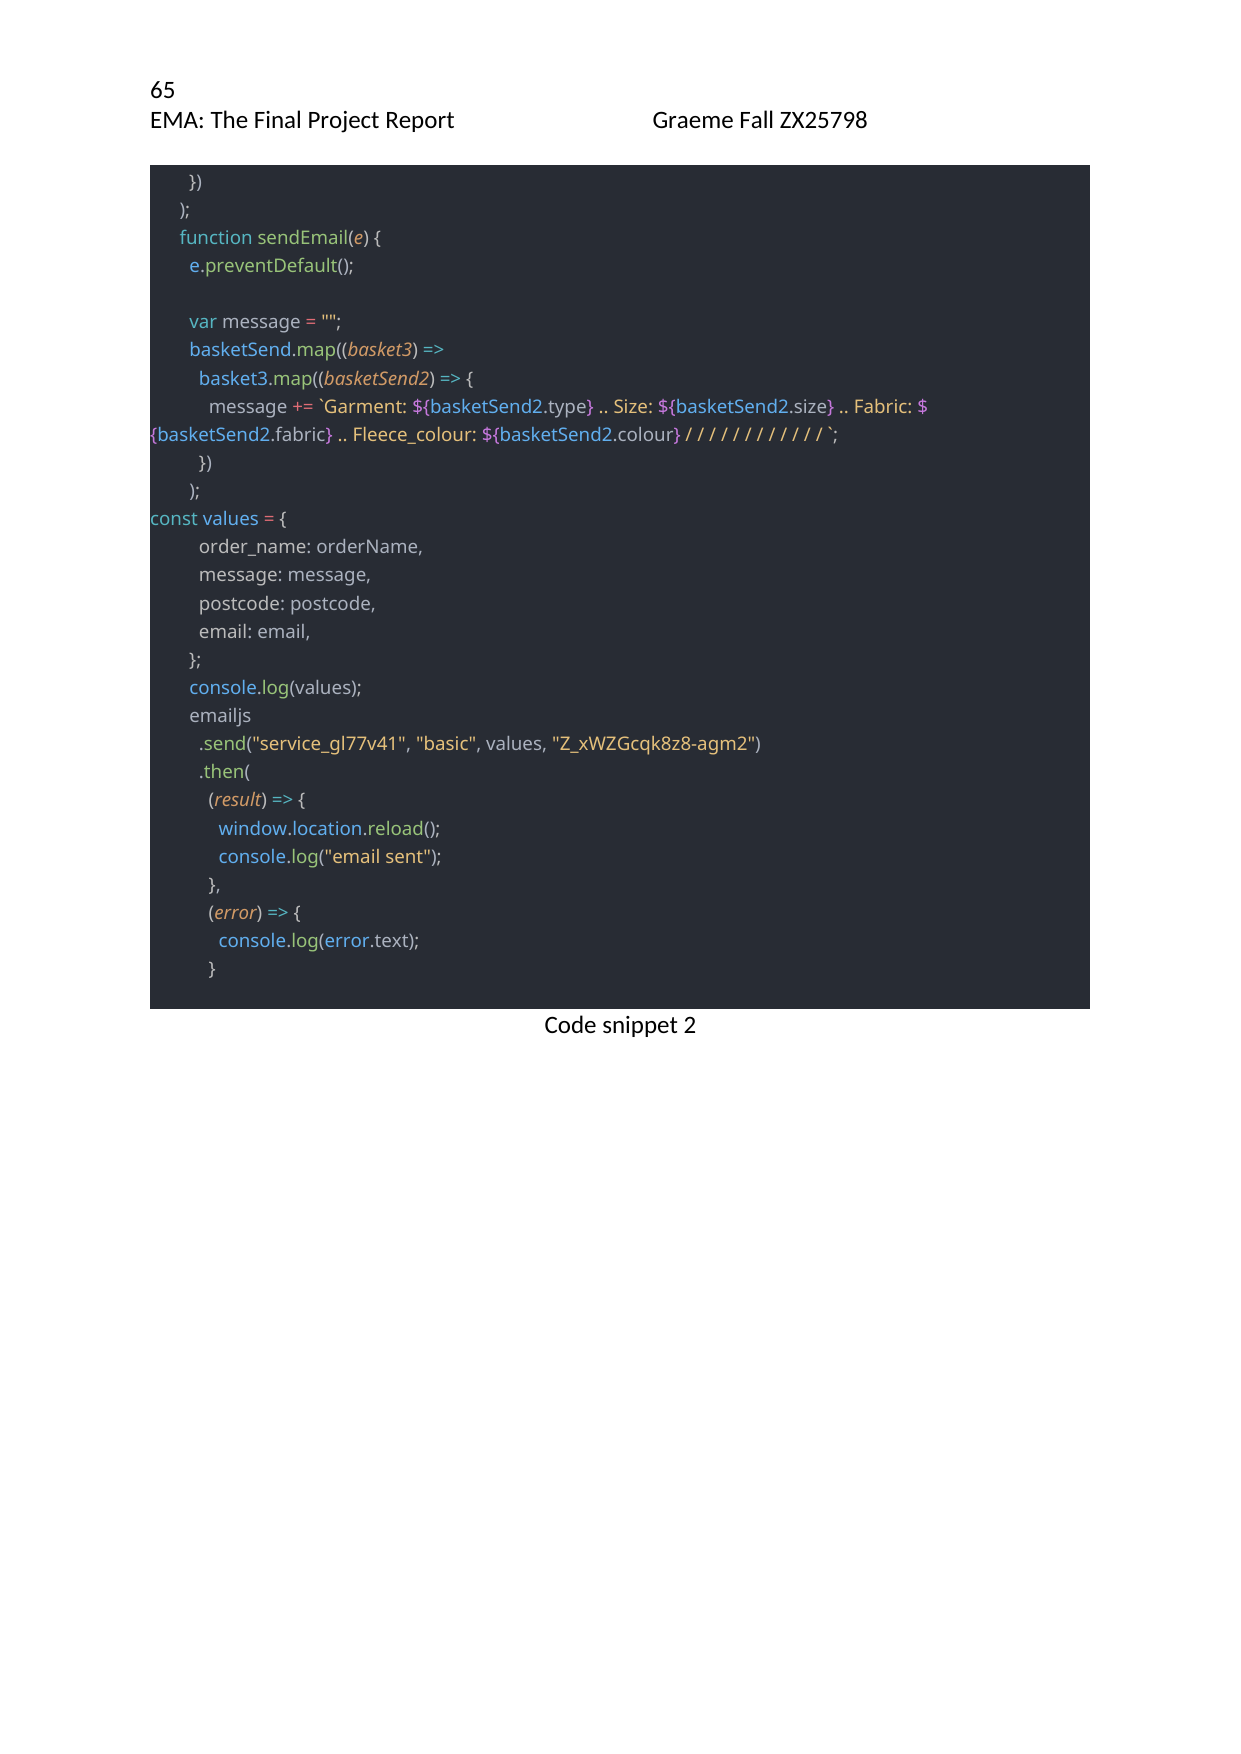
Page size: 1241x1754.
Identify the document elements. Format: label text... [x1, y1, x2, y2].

text message += `Garment: ${basketSend2.type} .. Size: ${basketSend2.size} .. Fabric: ${basketSend2.fabric} .. Fleece_colour: ${basketSend2.colour} / / / / / / / / / / / / `; [150, 390, 1090, 447]
text order_name: orderName, [150, 531, 1090, 559]
text console.log("email sent"); [150, 840, 1090, 868]
text basketSend.map((basket3) => [150, 334, 1090, 362]
text }) [150, 165, 1090, 193]
text .then( [150, 756, 1090, 784]
text } [150, 953, 1090, 981]
text emailjs [150, 700, 1090, 728]
text var message = ""; [150, 306, 1090, 334]
text ); [150, 475, 1090, 503]
text postcode: postcode, [150, 587, 1090, 615]
text .send("service_gl77v41", "basic", values, "Z_xWZGcqk8z8-agm2") [150, 728, 1090, 756]
text console.log(error.text); [150, 925, 1090, 953]
text window.location.reload(); [150, 812, 1090, 840]
text message: message, [150, 559, 1090, 587]
text }, [150, 868, 1090, 897]
text function sendEmail(e) { [150, 222, 1090, 250]
text }; [150, 643, 1090, 672]
text basket3.map((basketSend2) => { [150, 362, 1090, 390]
text console.log(values); [150, 672, 1090, 700]
text Code snippet 2 [150, 1009, 1090, 1039]
text const values = { [150, 503, 1090, 531]
text (result) => { [150, 784, 1090, 812]
text (error) => { [150, 897, 1090, 925]
text e.preventDefault(); [150, 250, 1090, 278]
text ); [150, 193, 1090, 222]
text }) [150, 447, 1090, 475]
text email: email, [150, 615, 1090, 643]
